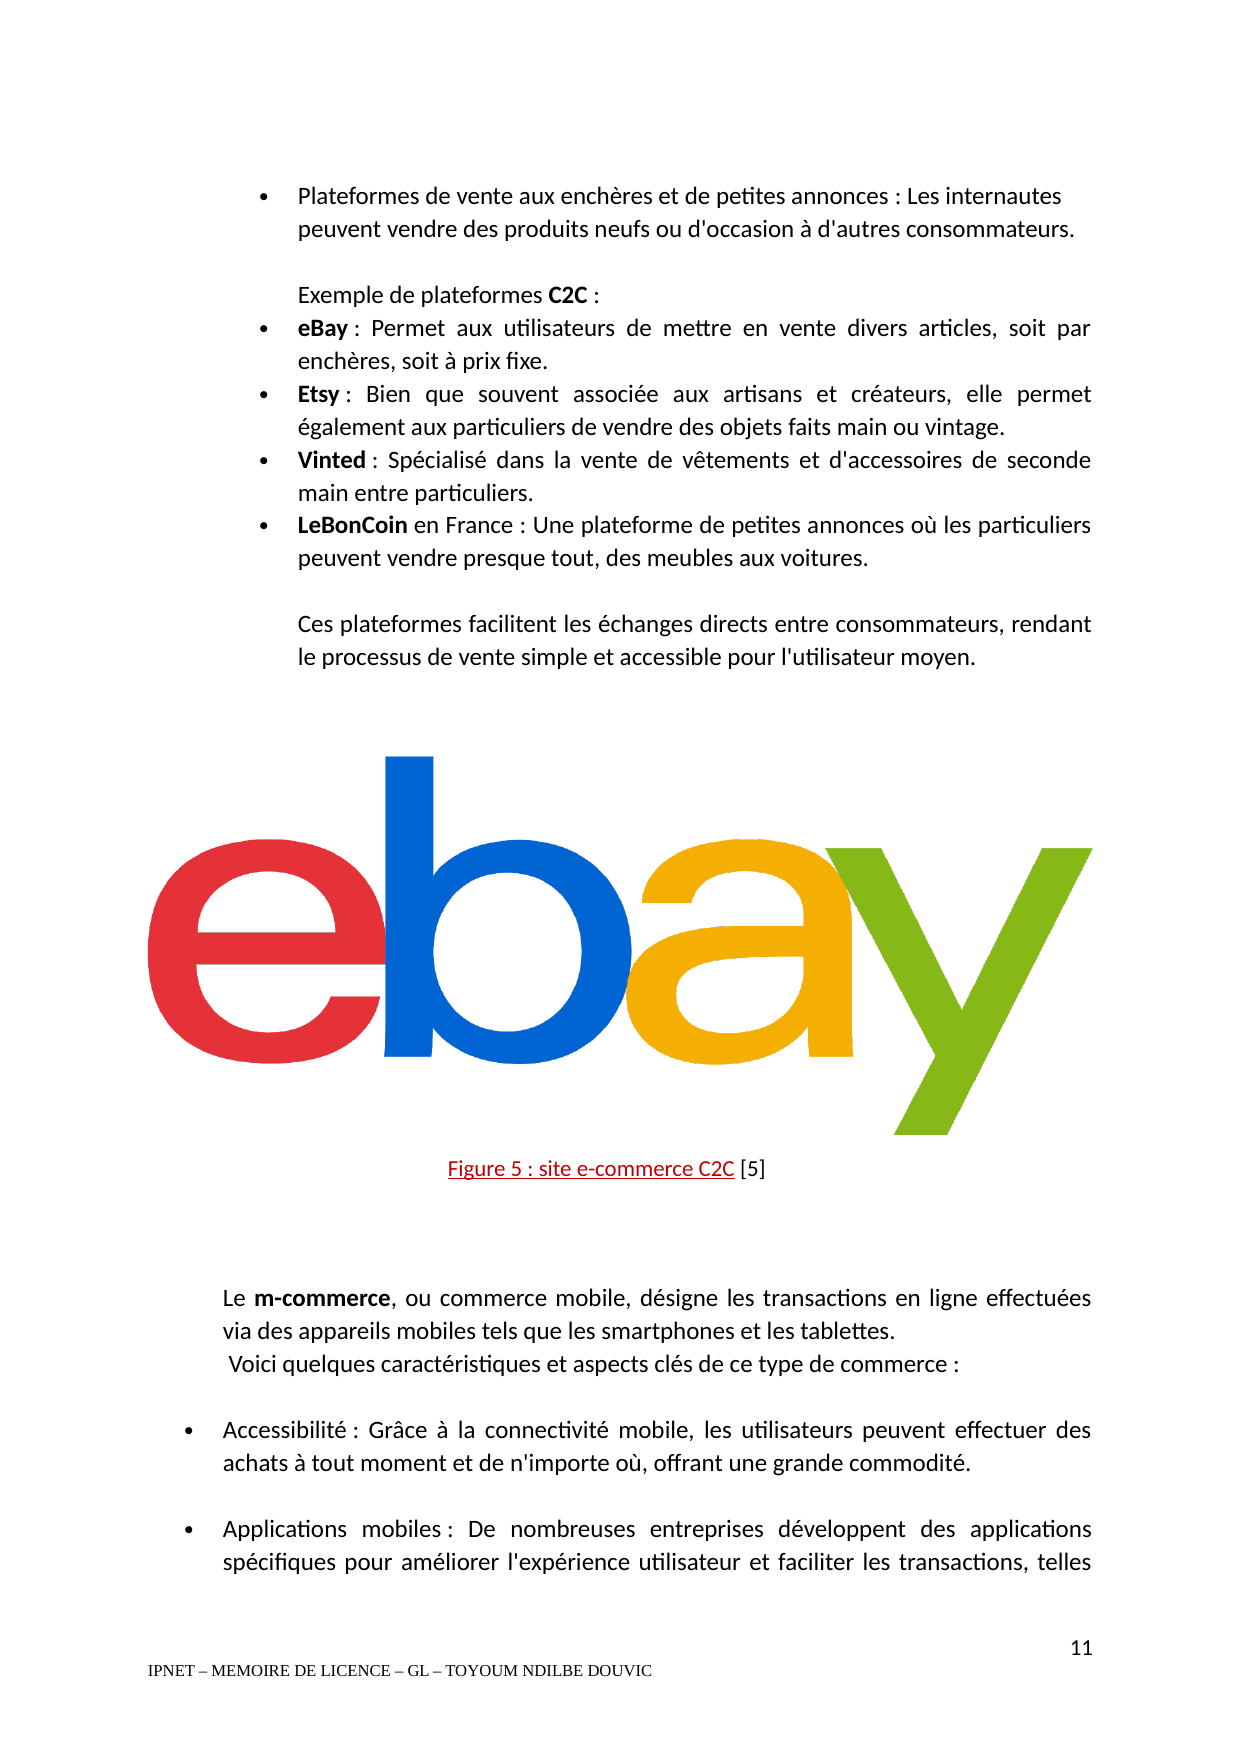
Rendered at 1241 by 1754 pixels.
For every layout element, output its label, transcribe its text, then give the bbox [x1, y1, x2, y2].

list Le m-commerce, ou commerce mobile, désigne les transactions en ligne effectuées via des appareils mobiles tels que les smartphones et les tablettes. [223, 1283, 1093, 1346]
list Plateformes de vente aux enchères et de petites annonces : Les internautes peuvent vendre des produits neufs ou d'occasion à d'autres consommateurs. Exemple de plateformes C2C : [260, 181, 1093, 310]
list Voici quelques caractéristiques et aspects clés de ce type de commerce : [223, 1348, 1093, 1379]
list Vinted : Spécialisé dans la vente de vêtements et d'accessoires de seconde main entre particuliers. [260, 444, 1093, 507]
list eBay : Permet aux utilisateurs de mettre en vente divers articles, soit par enchères, soit à prix fixe. [260, 312, 1093, 376]
picture [147, 756, 1093, 1135]
list Ces plateformes facilitent les échanges directs entre consommateurs, rendant le processus de vente simple et accessible pour l'utilisateur moyen. [298, 608, 1093, 672]
list LeBonCoin en France : Une plateforme de petites annonces où les particuliers peuvent vendre presque tout, des meubles aux voitures. [260, 510, 1093, 573]
list Accessibilité : Grâce à la connectivité mobile, les utilisateurs peuvent effectuer des achats à tout moment et de n'importe où, offrant une grande commodité. [185, 1414, 1093, 1478]
list Figure 5 : site e-commerce C2C [373, 1154, 1093, 1182]
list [185, 1513, 1093, 1576]
list Etsy : Bien que souvent associée aux artisans et créateurs, elle permet également aux particuliers de vendre des objets faits main ou vintage. [260, 378, 1093, 441]
